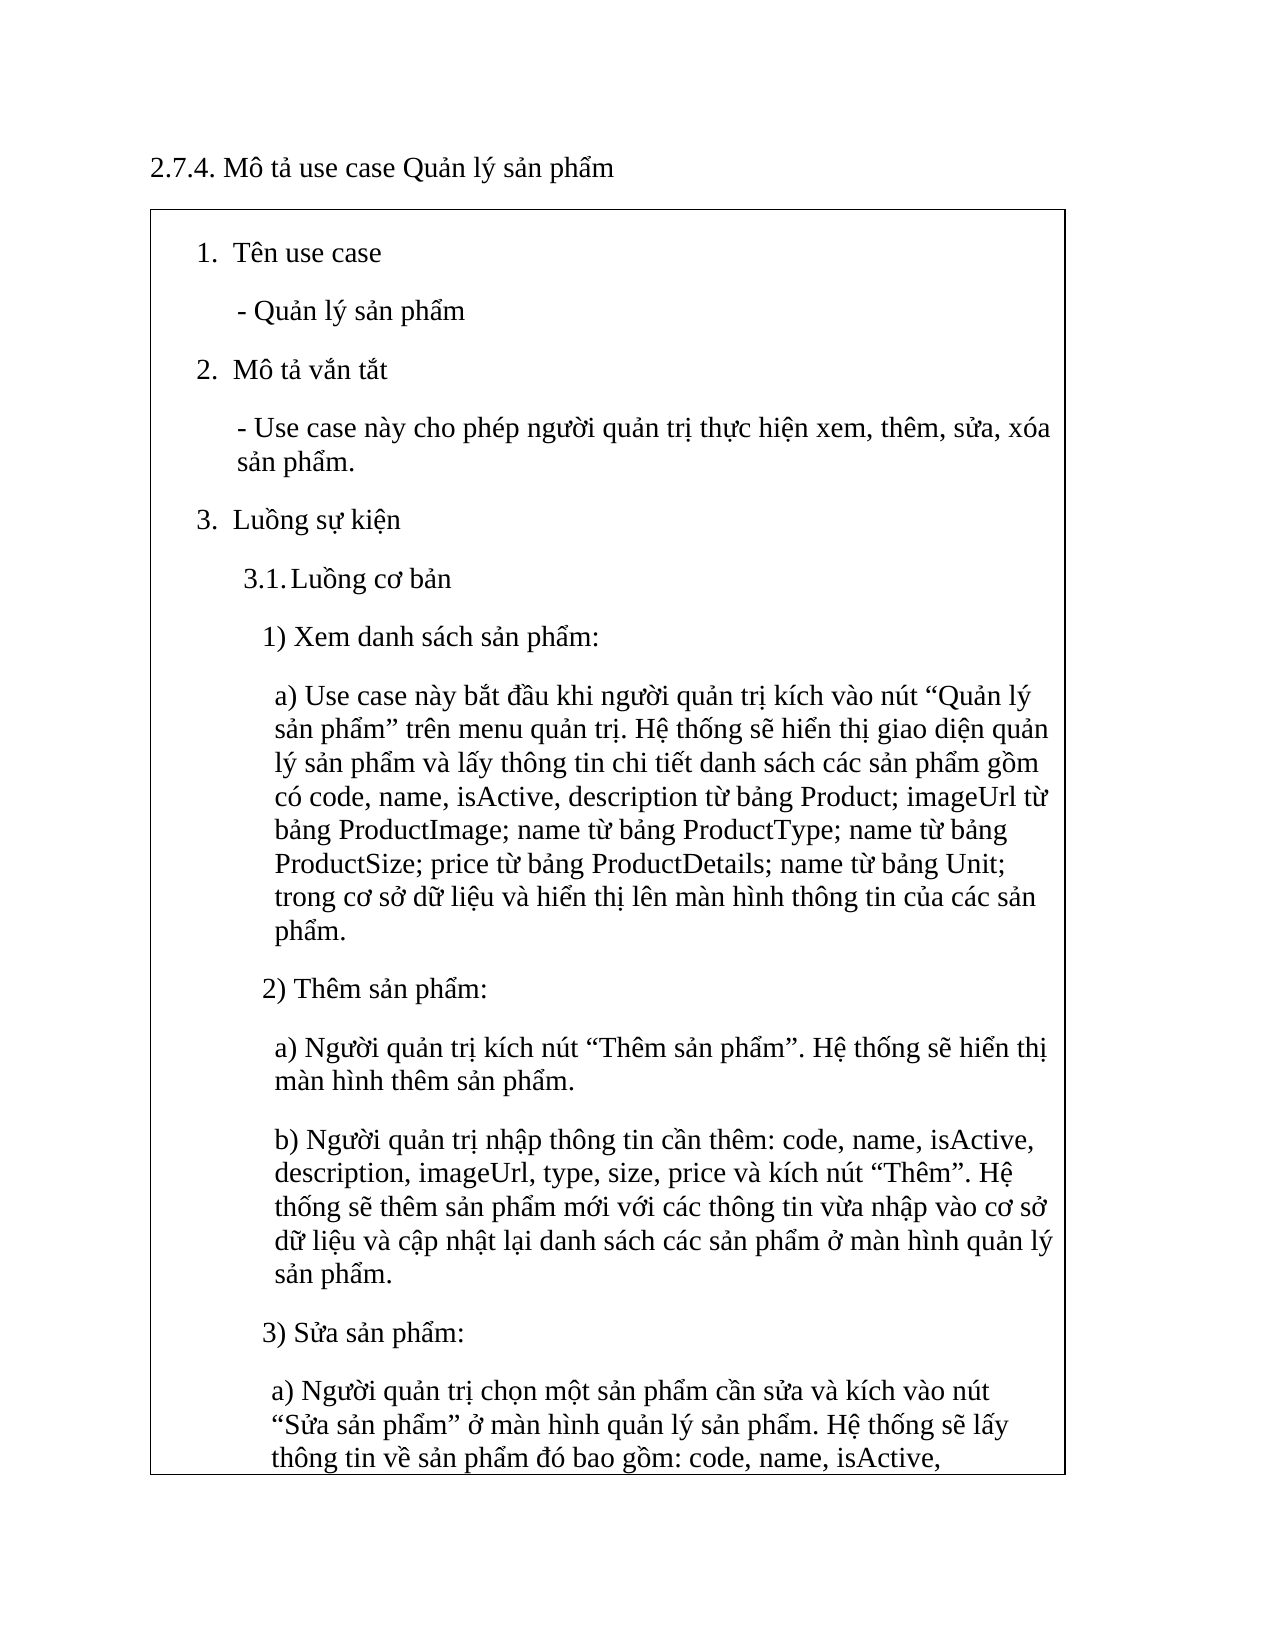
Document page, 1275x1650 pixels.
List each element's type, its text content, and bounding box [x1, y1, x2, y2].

subtitle 2.7.4. Mô tả use case Quản lý sản phẩm [150, 150, 1125, 183]
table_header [151, 210, 1064, 1474]
